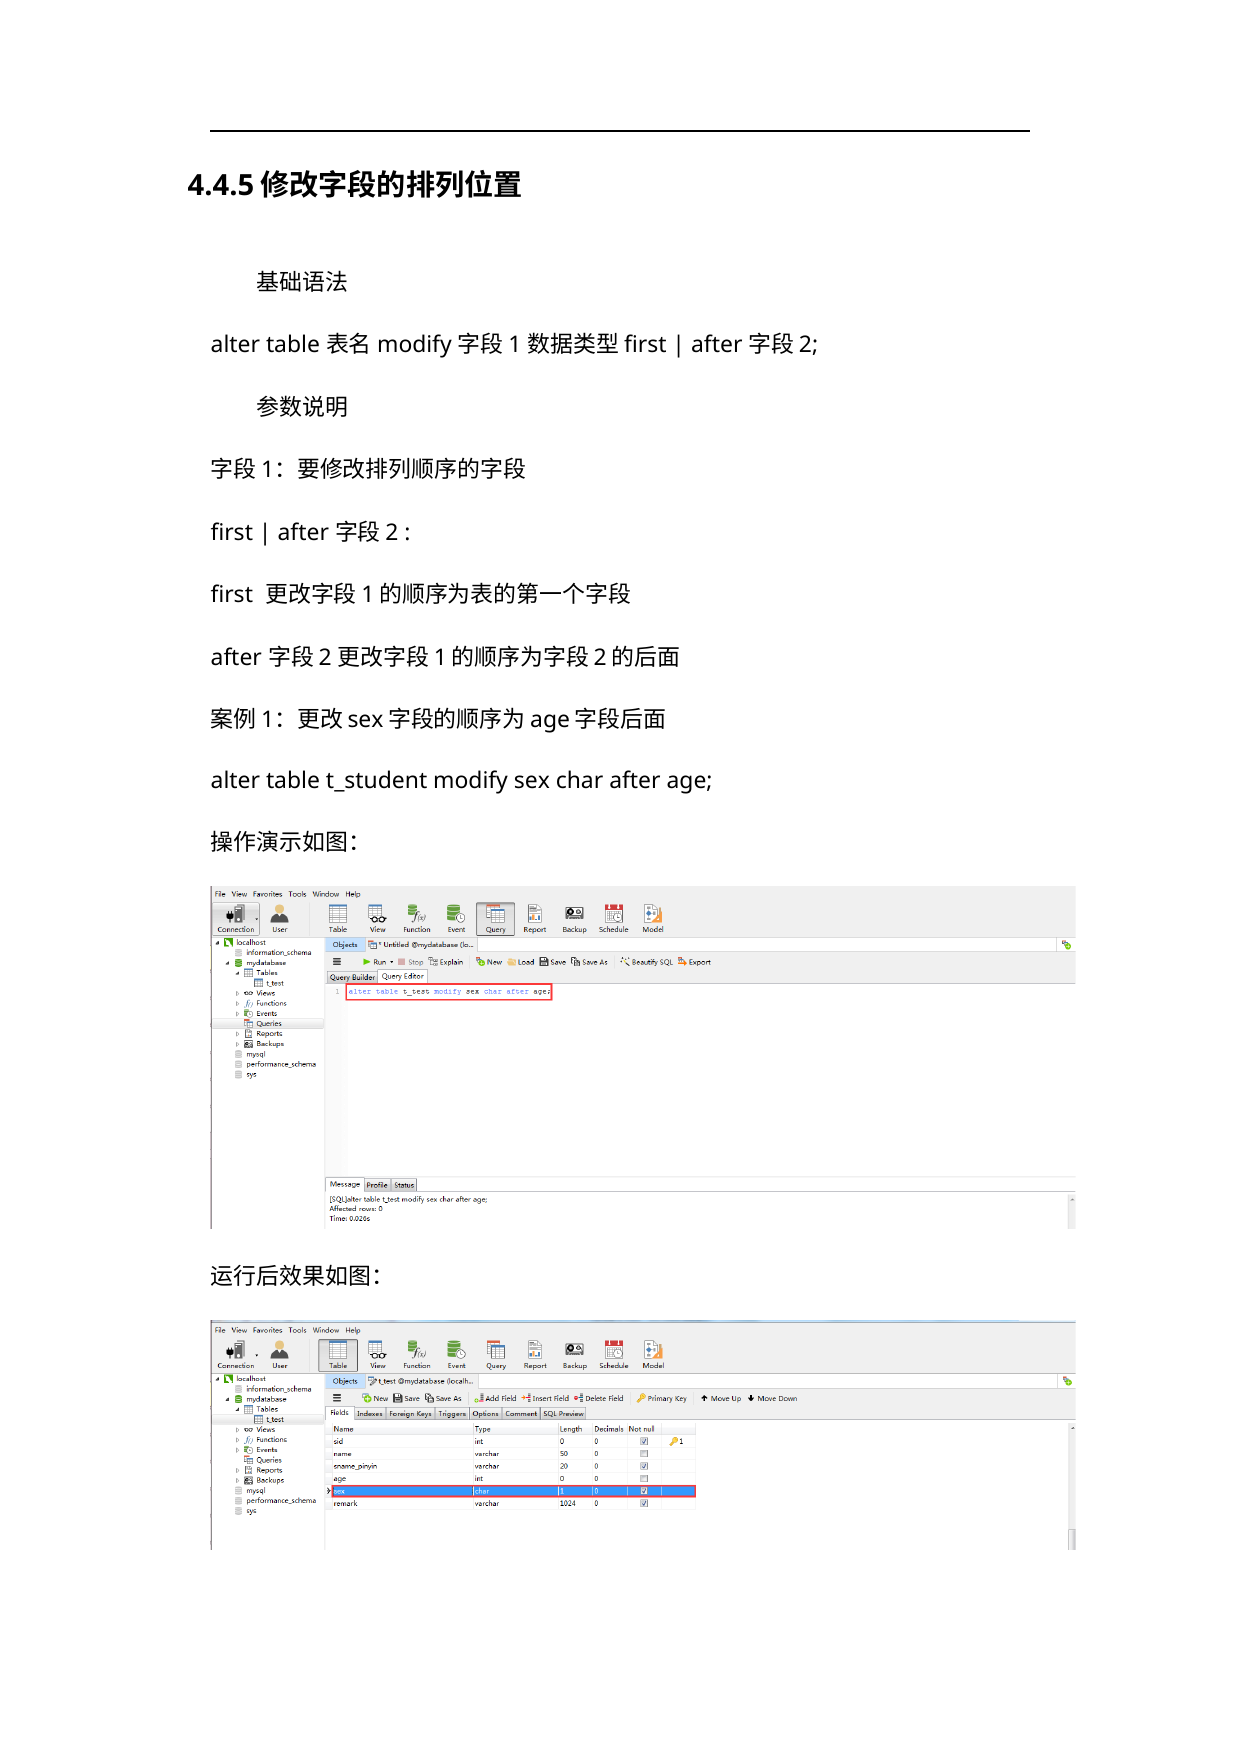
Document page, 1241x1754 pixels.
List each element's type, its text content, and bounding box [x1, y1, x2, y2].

list 参数说明 [210, 389, 1030, 422]
text alter table 表名 modify 字段1 数据类型 first | after 字段2; [210, 326, 1030, 359]
text 运行后效果如图： [210, 1258, 1030, 1291]
picture [210, 886, 1076, 1229]
text after 字段2 更改字段1的顺序为字段2的后面 [210, 638, 1030, 672]
text alter table t_student modify sex char after age; [210, 763, 1030, 795]
text 字段1：要修改排列顺序的字段 [210, 451, 1030, 484]
text first 更改字段1的顺序为表的第一个字段 [210, 576, 1030, 609]
text 操作演示如图： [210, 824, 1030, 857]
list 基础语法 [210, 264, 1030, 297]
picture [210, 1320, 1076, 1550]
subtitle 4.4.5修改字段的排列位置 [187, 161, 1030, 204]
text 案例1：更改sex字段的顺序为age字段后面 [210, 701, 1030, 734]
text first | after 字段2 : [210, 513, 1030, 547]
